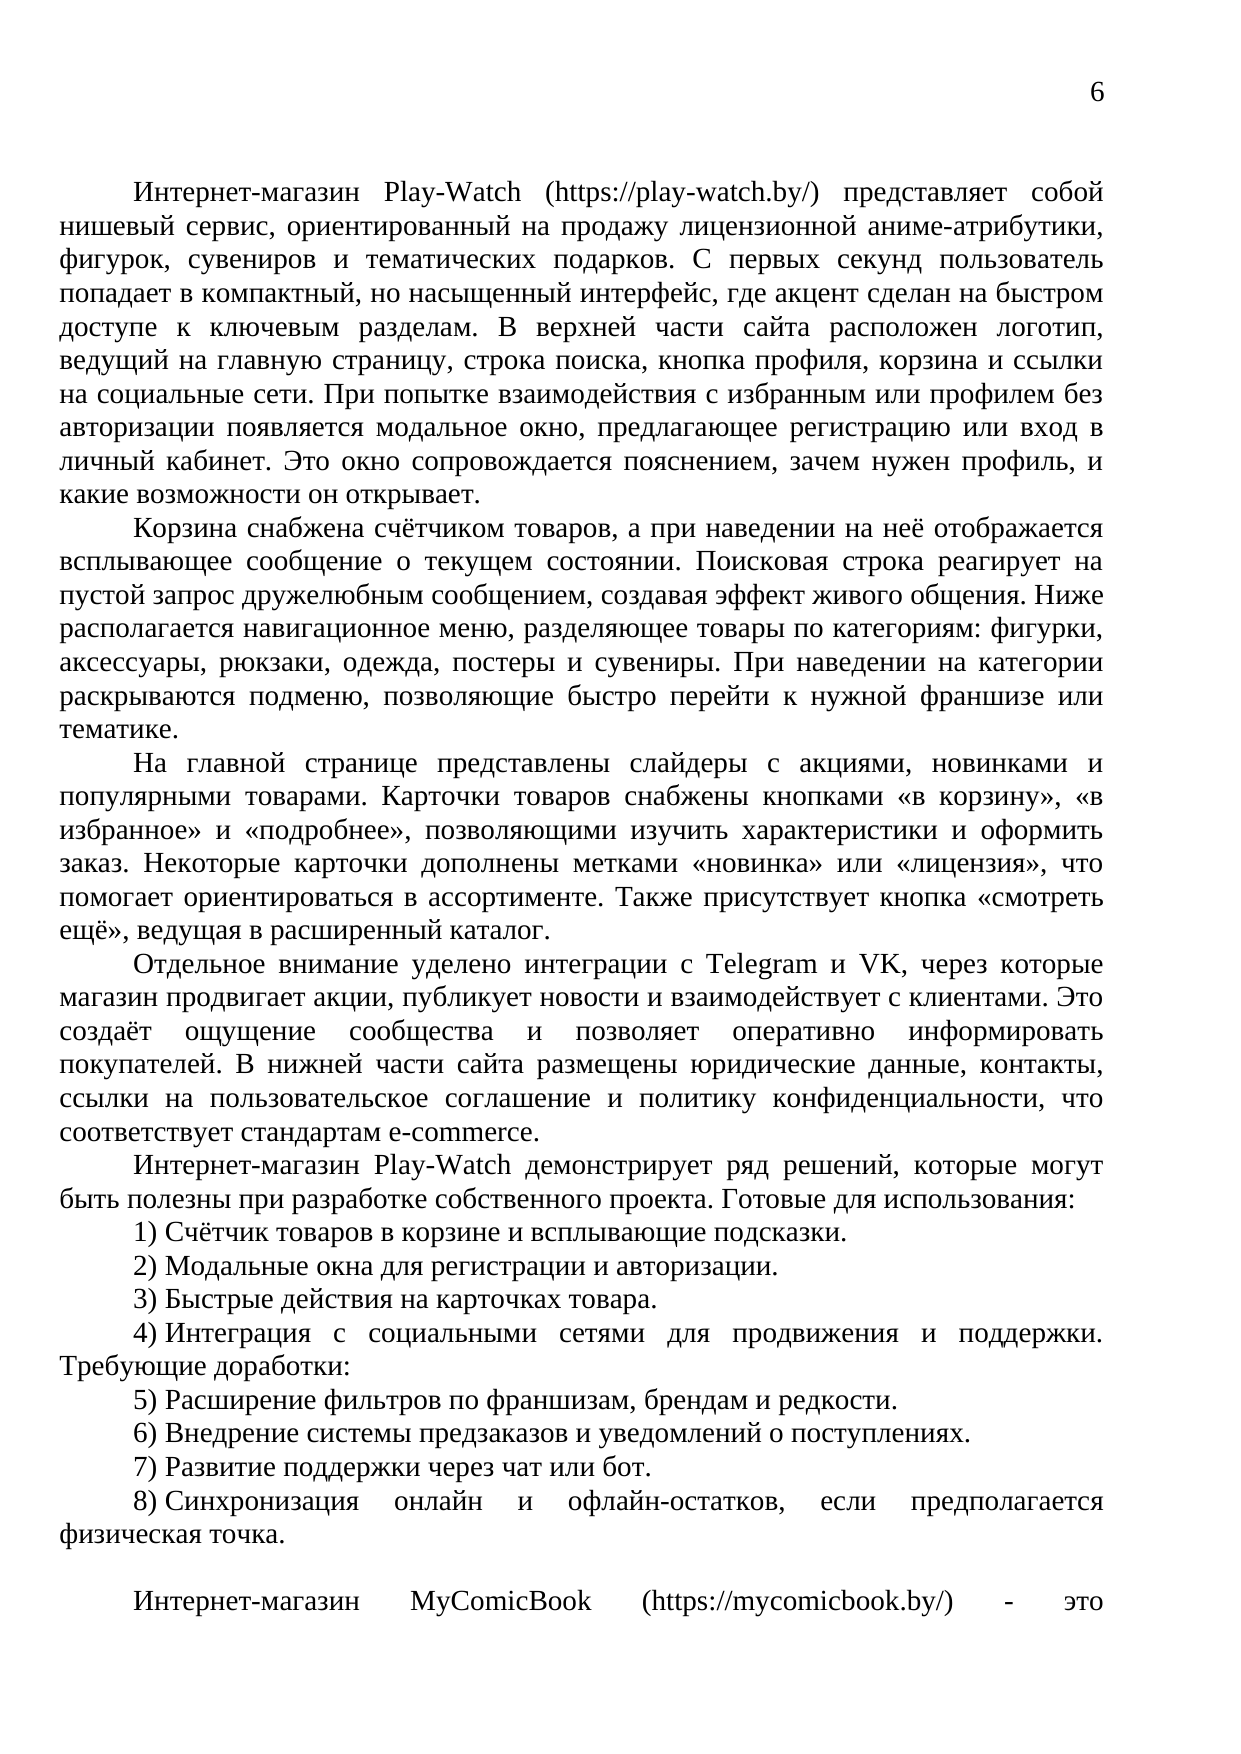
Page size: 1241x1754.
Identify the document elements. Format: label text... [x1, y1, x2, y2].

text Интернет-магазин Play-Watch демонстрирует ряд решений, которые могут быть полезны при разработке собственного проекта. Готовые для использования: [59, 1147, 1104, 1214]
text На главной странице представлены слайдеры с акциями, новинками и популярными товарами. Карточки товаров снабжены кнопками «в корзину», «в избранное» и «подробнее», позволяющими изучить характеристики и оформить заказ. Некоторые карточки дополнены метками «новинка» или «лицензия», что помогает ориентироваться в ассортименте. Также присутствует кнопка «смотреть ещё», ведущая в расширенный каталог. [59, 745, 1104, 946]
list Расширение фильтров по франшизам, брендам и редкости. [59, 1382, 1104, 1416]
text Корзина снабжена счётчиком товаров, а при наведении на неё отображается всплывающее сообщение о текущем состоянии. Поисковая строка реагирует на пустой запрос дружелюбным сообщением, создавая эффект живого общения. Ниже располагается навигационное меню, разделяющее товары по категориям: фигурки, аксессуары, рюкзаки, одежда, постеры и сувениры. При наведении на категории раскрываются подменю, позволяющие быстро перейти к нужной франшизе или тематике. [59, 510, 1104, 745]
list Быстрые действия на карточках товара. [59, 1281, 1104, 1315]
list Счётчик товаров в корзине и всплывающие подсказки. [59, 1214, 1104, 1248]
text Интернет-магазин Play-Watch (https://play-watch.by/) представляет собой нишевый сервис, ориентированный на продажу лицензионной аниме-атрибутики, фигурок, сувениров и тематических подарков. С первых секунд пользователь попадает в компактный, но насыщенный интерфейс, где акцент сделан на быстром доступе к ключевым разделам. В верхней части сайта расположен логотип, ведущий на главную страницу, строка поиска, кнопка профиля, корзина и ссылки на социальные сети. При попытке взаимодействия с избранным или профилем без авторизации появляется модальное окно, предлагающее регистрацию или вход в личный кабинет. Это окно сопровождается пояснением, зачем нужен профиль, и какие возможности он открывает. [59, 174, 1104, 510]
text Отдельное внимание уделено интеграции с Telegram и VK, через которые магазин продвигает акции, публикует новости и взаимодействует с клиентами. Это создаёт ощущение сообщества и позволяет оперативно информировать покупателей. В нижней части сайта размещены юридические данные, контакты, ссылки на пользовательское соглашение и политику конфиденциальности, что соответствует стандартам e-commerce. [59, 946, 1104, 1147]
list Модальные окна для регистрации и авторизации. [59, 1248, 1104, 1281]
list Внедрение системы предзаказов и уведомлений о поступлениях. [59, 1416, 1104, 1449]
list Развитие поддержки через чат или бот. [59, 1449, 1104, 1483]
list Интеграция с социальными сетями для продвижения и поддержки. Требующие доработки: [59, 1315, 1104, 1382]
list Синхронизация онлайн и офлайн-остатков, если предполагается физическая точка. [59, 1483, 1104, 1550]
